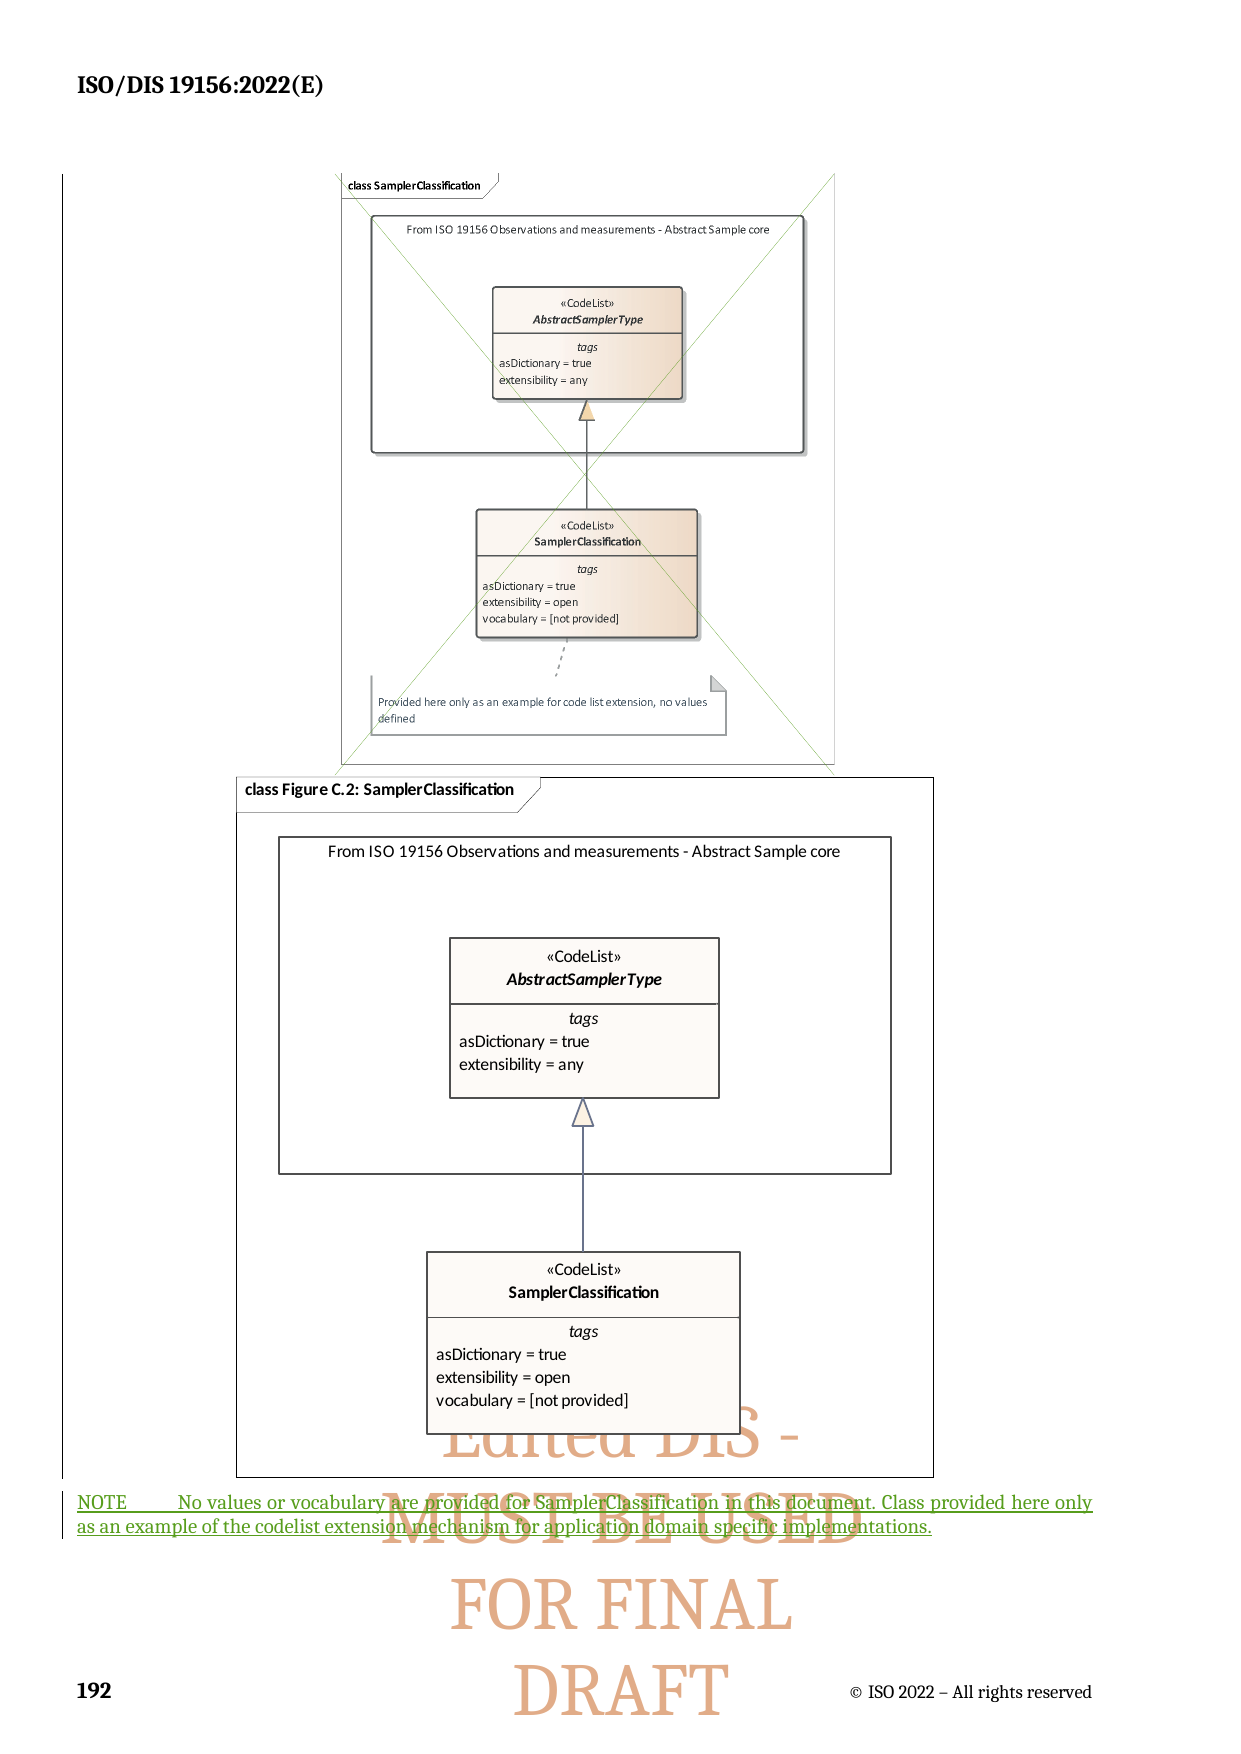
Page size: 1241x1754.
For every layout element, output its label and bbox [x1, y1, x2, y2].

picture [586, 175, 835, 774]
picture [336, 173, 834, 473]
picture [336, 476, 833, 776]
picture [335, 176, 584, 773]
